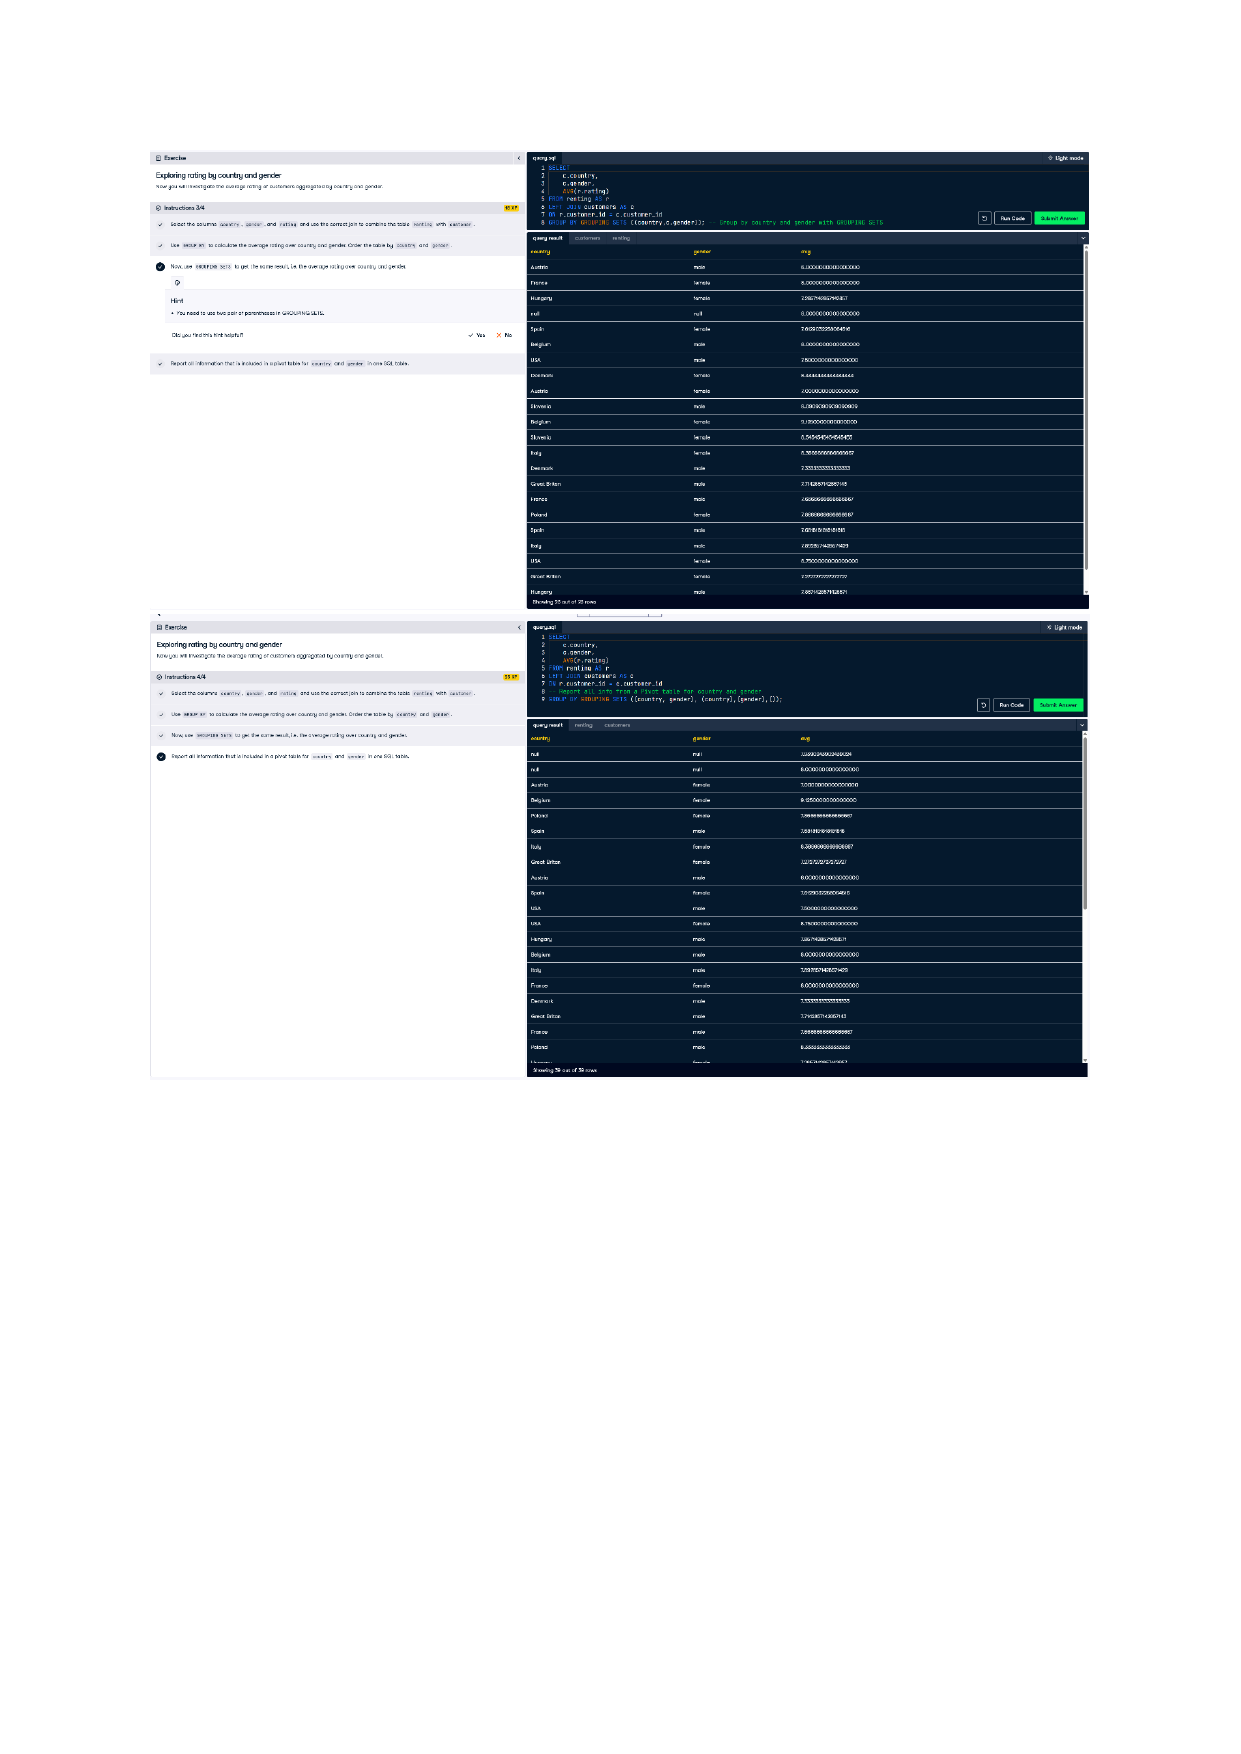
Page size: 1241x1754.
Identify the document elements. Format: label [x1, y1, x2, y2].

picture [150, 150, 1089, 610]
picture [150, 614, 1090, 1080]
